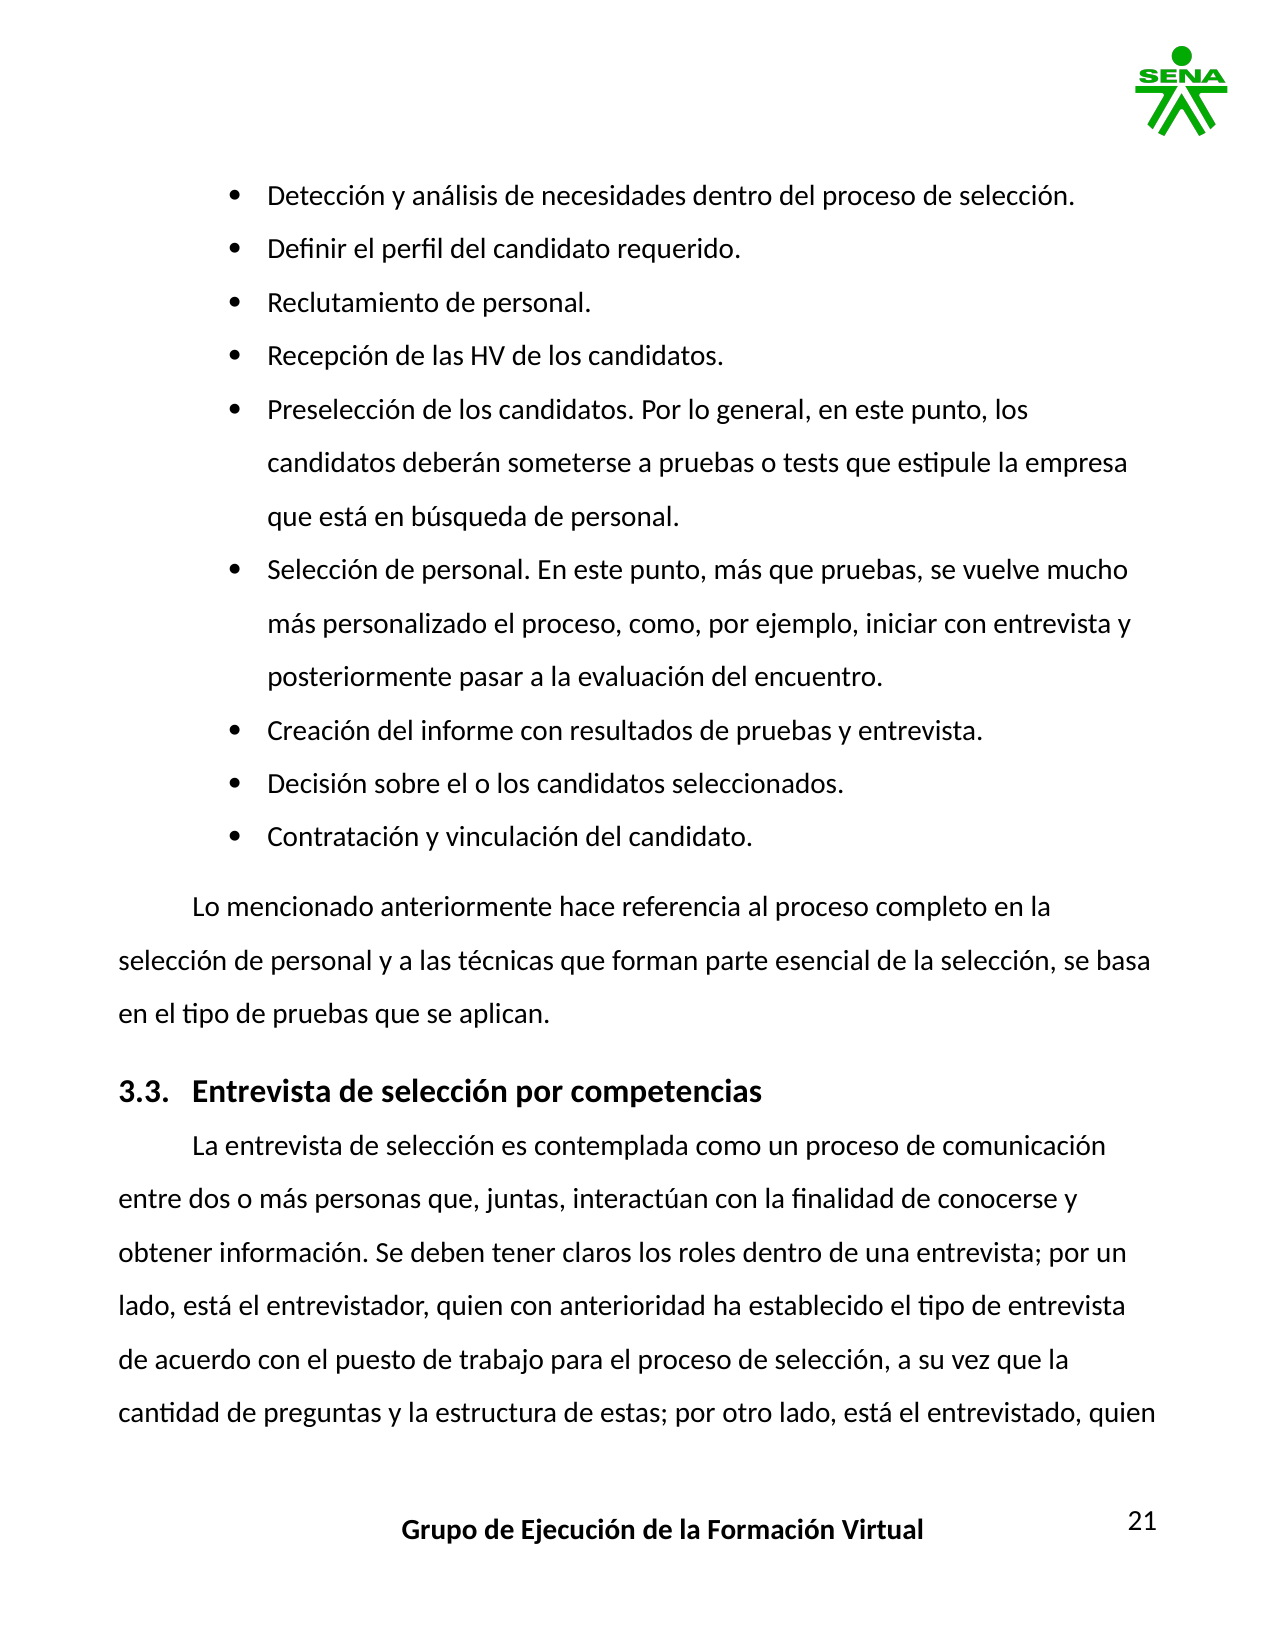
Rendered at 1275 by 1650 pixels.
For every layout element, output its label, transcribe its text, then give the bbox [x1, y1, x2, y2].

text Lo mencionado anteriormente hace referencia al proceso completo en la selección de personal y a las técnicas que forman parte esencial de la selección, se basa en el tipo de pruebas que se aplican. [118, 888, 1157, 1031]
list Creación del informe con resultados de pruebas y entrevista. [229, 712, 1157, 747]
list Selección de personal. En este punto, más que pruebas, se vuelve mucho más personalizado el proceso, como, por ejemplo, iniciar con entrevista y posteriormente pasar a la evaluación del encuentro. [229, 551, 1157, 694]
list Definir el perfil del candidato requerido. [229, 231, 1157, 266]
subtitle Entrevista de selección por competencias [118, 1070, 1157, 1110]
list Preselección de los candidatos. Por lo general, en este punto, los candidatos deberán someterse a pruebas o tests que estipule la empresa que está en búsqueda de personal. [229, 391, 1157, 533]
picture [1135, 46, 1228, 136]
list Detección y análisis de necesidades dentro del proceso de selección. [229, 177, 1157, 213]
list Reclutamiento de personal. [229, 284, 1157, 320]
list Decisión sobre el o los candidatos seleccionados. [229, 765, 1157, 801]
list Recepción de las HV de los candidatos. [229, 337, 1157, 373]
list Contratación y vinculación del candidato. [229, 818, 1157, 854]
